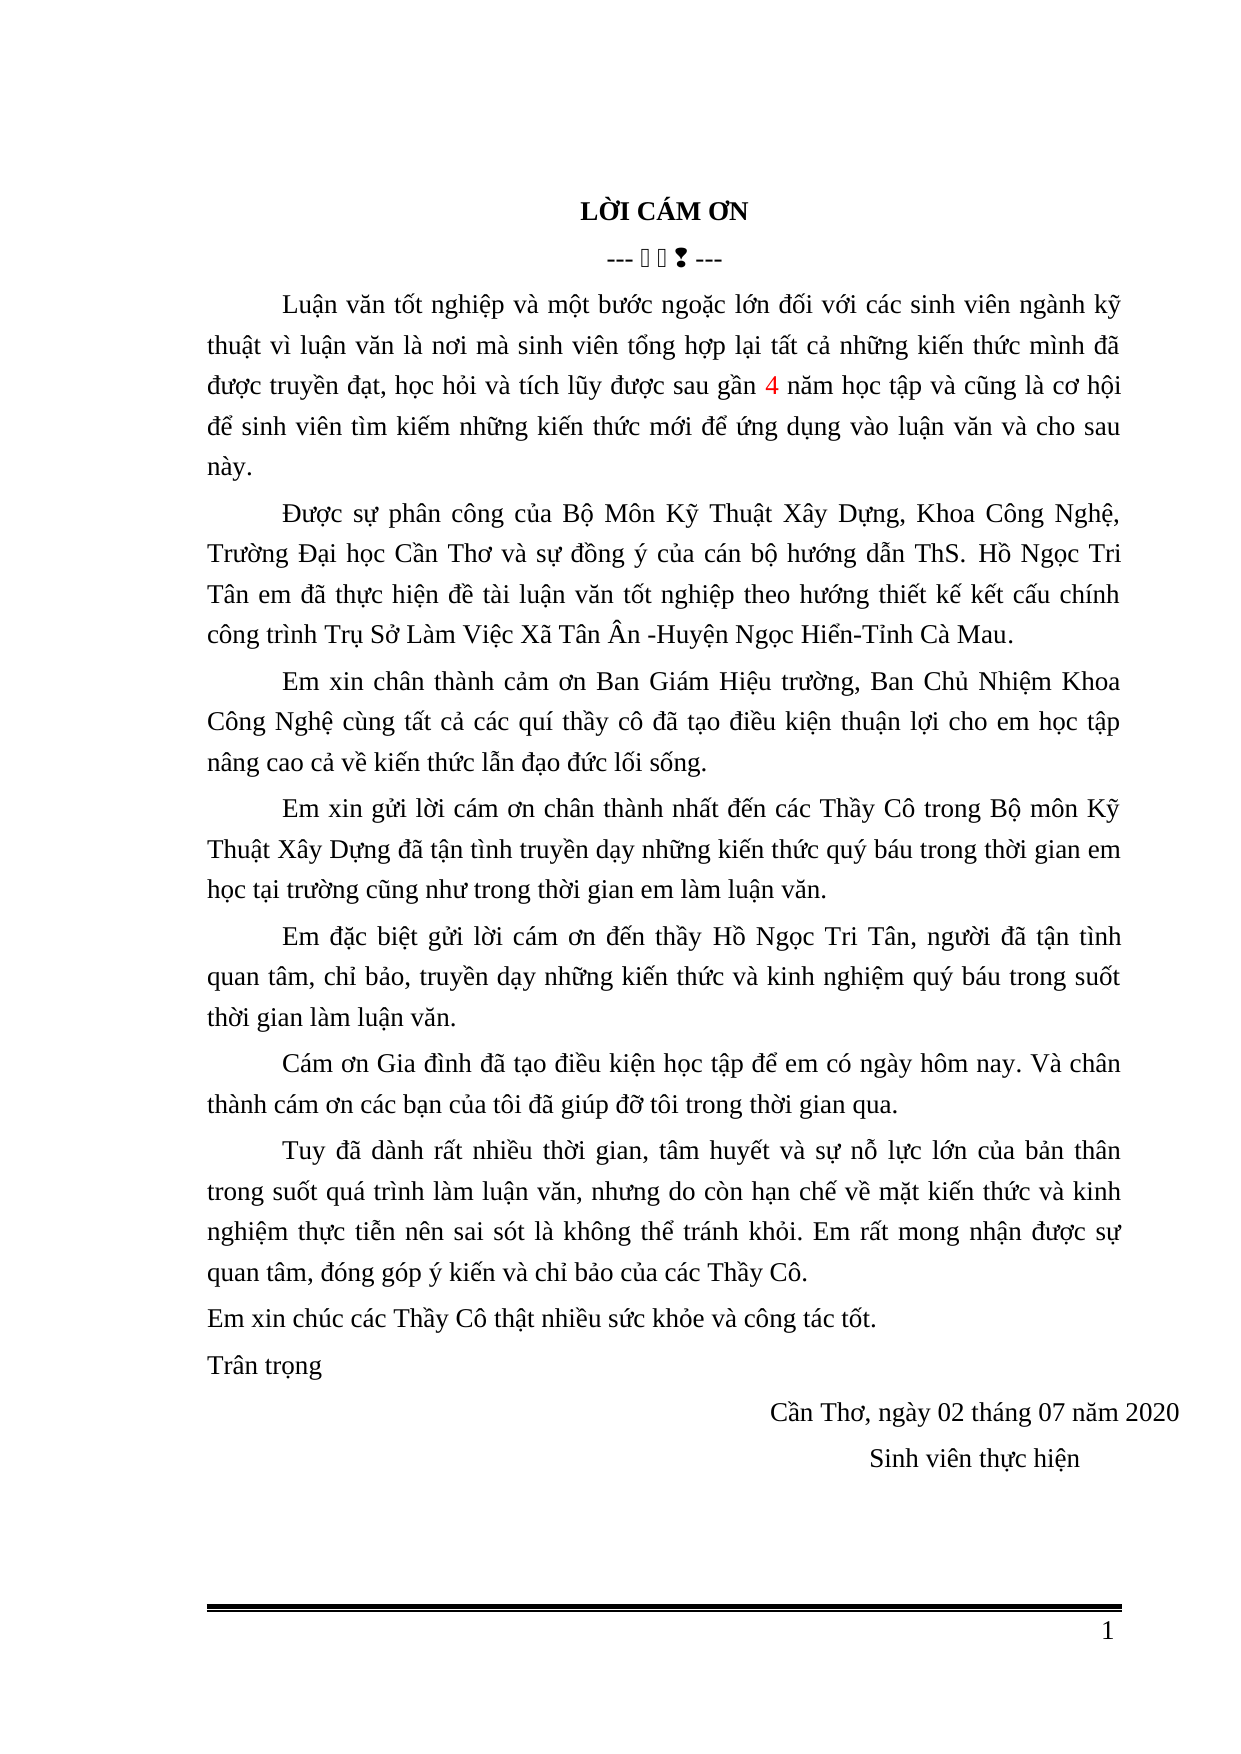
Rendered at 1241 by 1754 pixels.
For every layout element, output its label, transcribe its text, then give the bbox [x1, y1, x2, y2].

text LỜI CÁM ƠN [207, 195, 1122, 226]
text Em đặc biệt gửi lời cám ơn đến thầy Hồ Ngọc Tri Tân, người đã tận tình quan tâm, chỉ bảo, truyền dạy những kiến thức và kinh nghiệm quý báu trong suốt thời gian làm luận văn. [207, 920, 1122, 1032]
text Sinh viên thực hiện [207, 1442, 1122, 1473]
text Em xin chúc các Thầy Cô thật nhiều sức khỏe và công tác tốt. [207, 1302, 1122, 1333]
text Em xin gửi lời cám ơn chân thành nhất đến các Thầy Cô trong Bộ môn Kỹ Thuật Xây Dựng đã tận tình truyền dạy những kiến thức quý báu trong thời gian em học tại trường cũng như trong thời gian em làm luận văn. [207, 792, 1122, 904]
text Cám ơn Gia đình đã tạo điều kiện học tập để em có ngày hôm nay. Và chân thành cám ơn các bạn của tôi đã giúp đỡ tôi trong thời gian qua. [207, 1047, 1122, 1119]
text Tuy đã dành rất nhiều thời gian, tâm huyết và sự nỗ lực lớn của bản thân trong suốt quá trình làm luận văn, nhưng do còn hạn chế về mặt kiến thức và kinh nghiệm thực tiễn nên sai sót là không thể tránh khỏi. Em rất mong nhận được sự quan tâm, đóng góp ý kiến và chỉ bảo của các Thầy Cô. [207, 1134, 1122, 1287]
text --- --- [207, 242, 1122, 273]
text Được sự phân công của Bộ Môn Kỹ Thuật Xây Dựng, Khoa Công Nghệ, Trường Đại học Cần Thơ và sự đồng ý của cán bộ hướng dẫn ThS. Hồ Ngọc Tri Tân em đã thực hiện đề tài luận văn tốt nghiệp theo hướng thiết kế kết cấu chính công trình Trụ Sở Làm Việc Xã Tân Ân -Huyện Ngọc Hiển-Tỉnh Cà Mau. [207, 497, 1122, 649]
text Em xin chân thành cảm ơn Ban Giám Hiệu trường, Ban Chủ Nhiệm Khoa Công Nghệ cùng tất cả các quí thầy cô đã tạo điều kiện thuận lợi cho em học tập nâng cao cả về kiến thức lẫn đạo đức lối sống. [207, 665, 1122, 777]
text Cần Thơ, ngày 02 tháng 07 năm 2020 [207, 1396, 1122, 1427]
text Luận văn tốt nghiệp và một bước ngoặc lớn đối với các sinh viên ngành kỹ thuật vì luận văn là nơi mà sinh viên tổng hợp lại tất cả những kiến thức mình đã được truyền đạt, học hỏi và tích lũy được sau gần 4 năm học tập và cũng là cơ hội để sinh viên tìm kiếm những kiến thức mới để ứng dụng vào luận văn và cho sau này. [207, 289, 1122, 481]
text Trân trọng [207, 1349, 1122, 1380]
